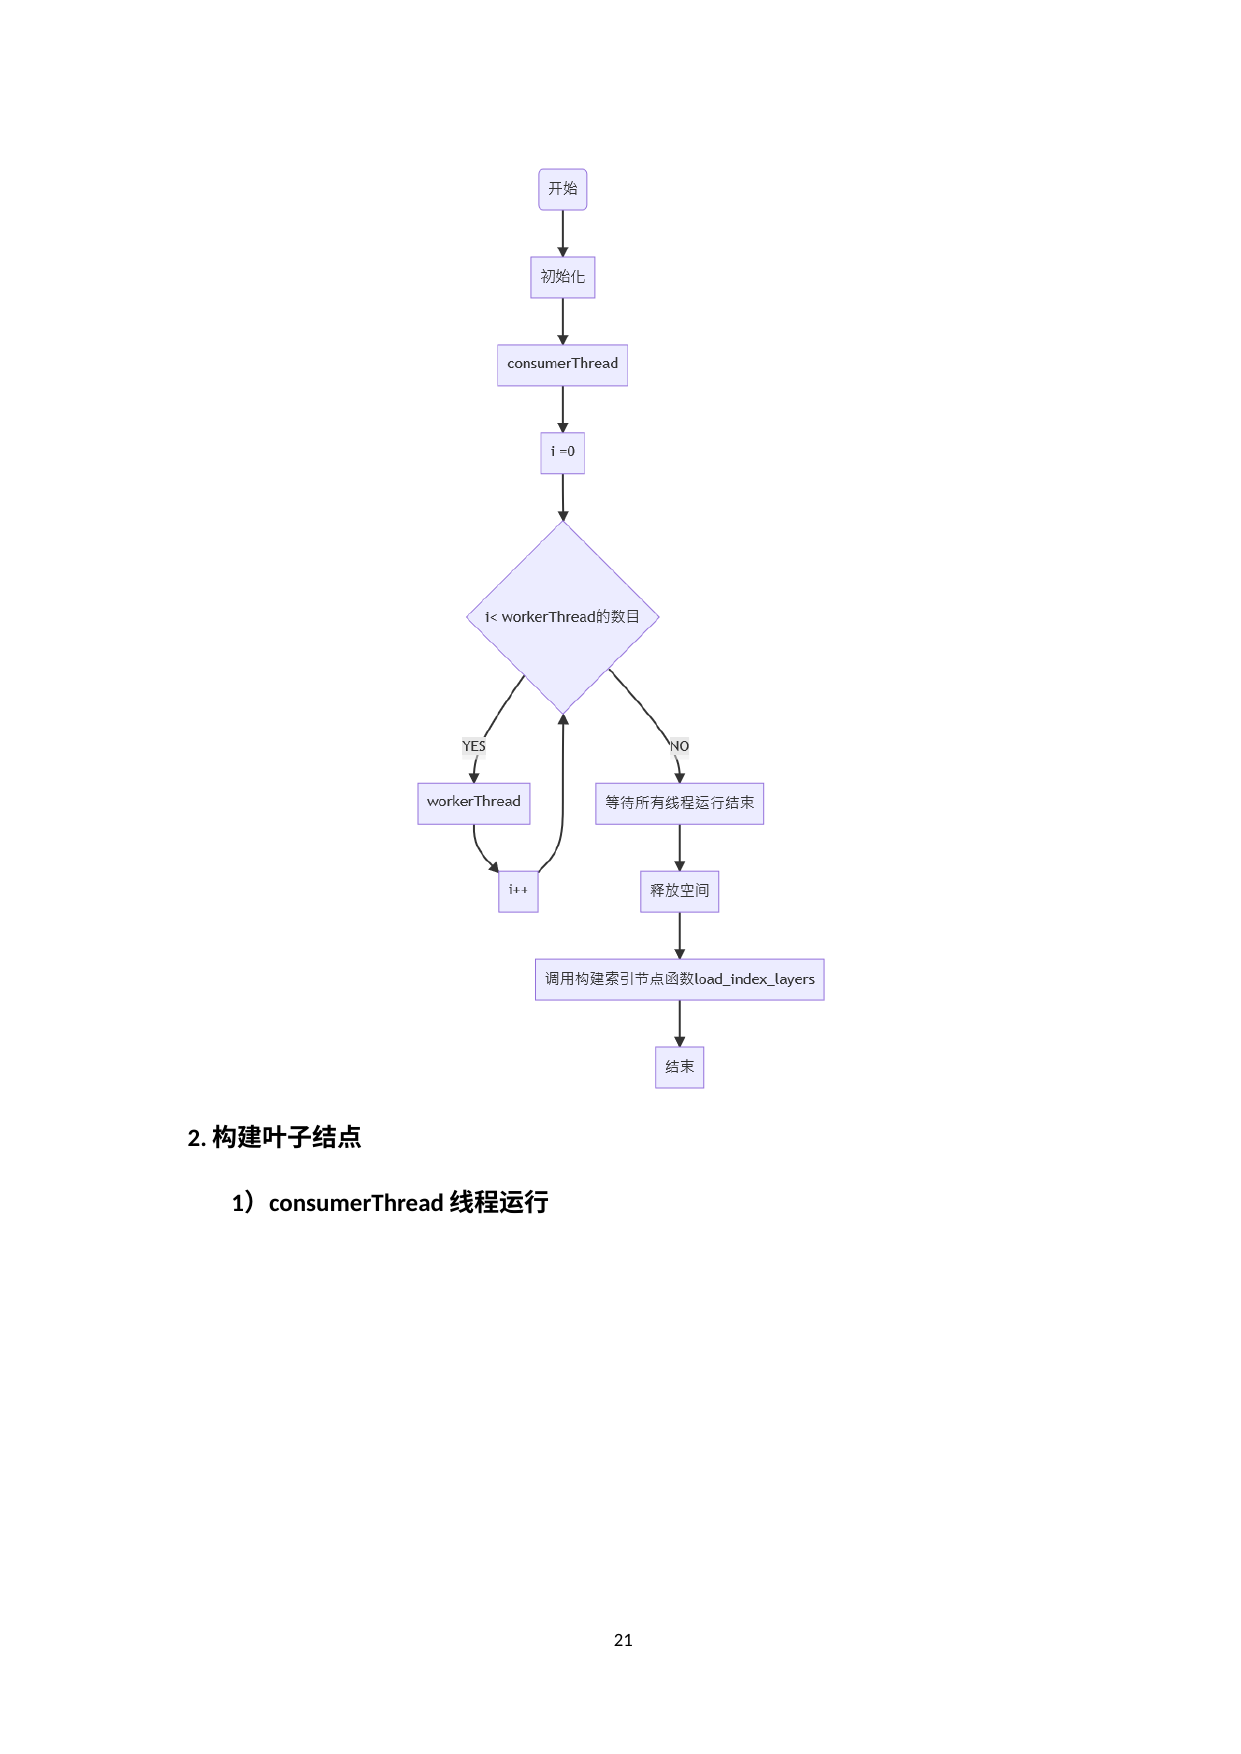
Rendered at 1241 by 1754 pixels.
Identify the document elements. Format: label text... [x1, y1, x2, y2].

picture [410, 162, 831, 1095]
list consumerThread线程运行 [187, 1169, 1053, 1234]
list 构建叶子结点 [187, 1104, 1053, 1169]
